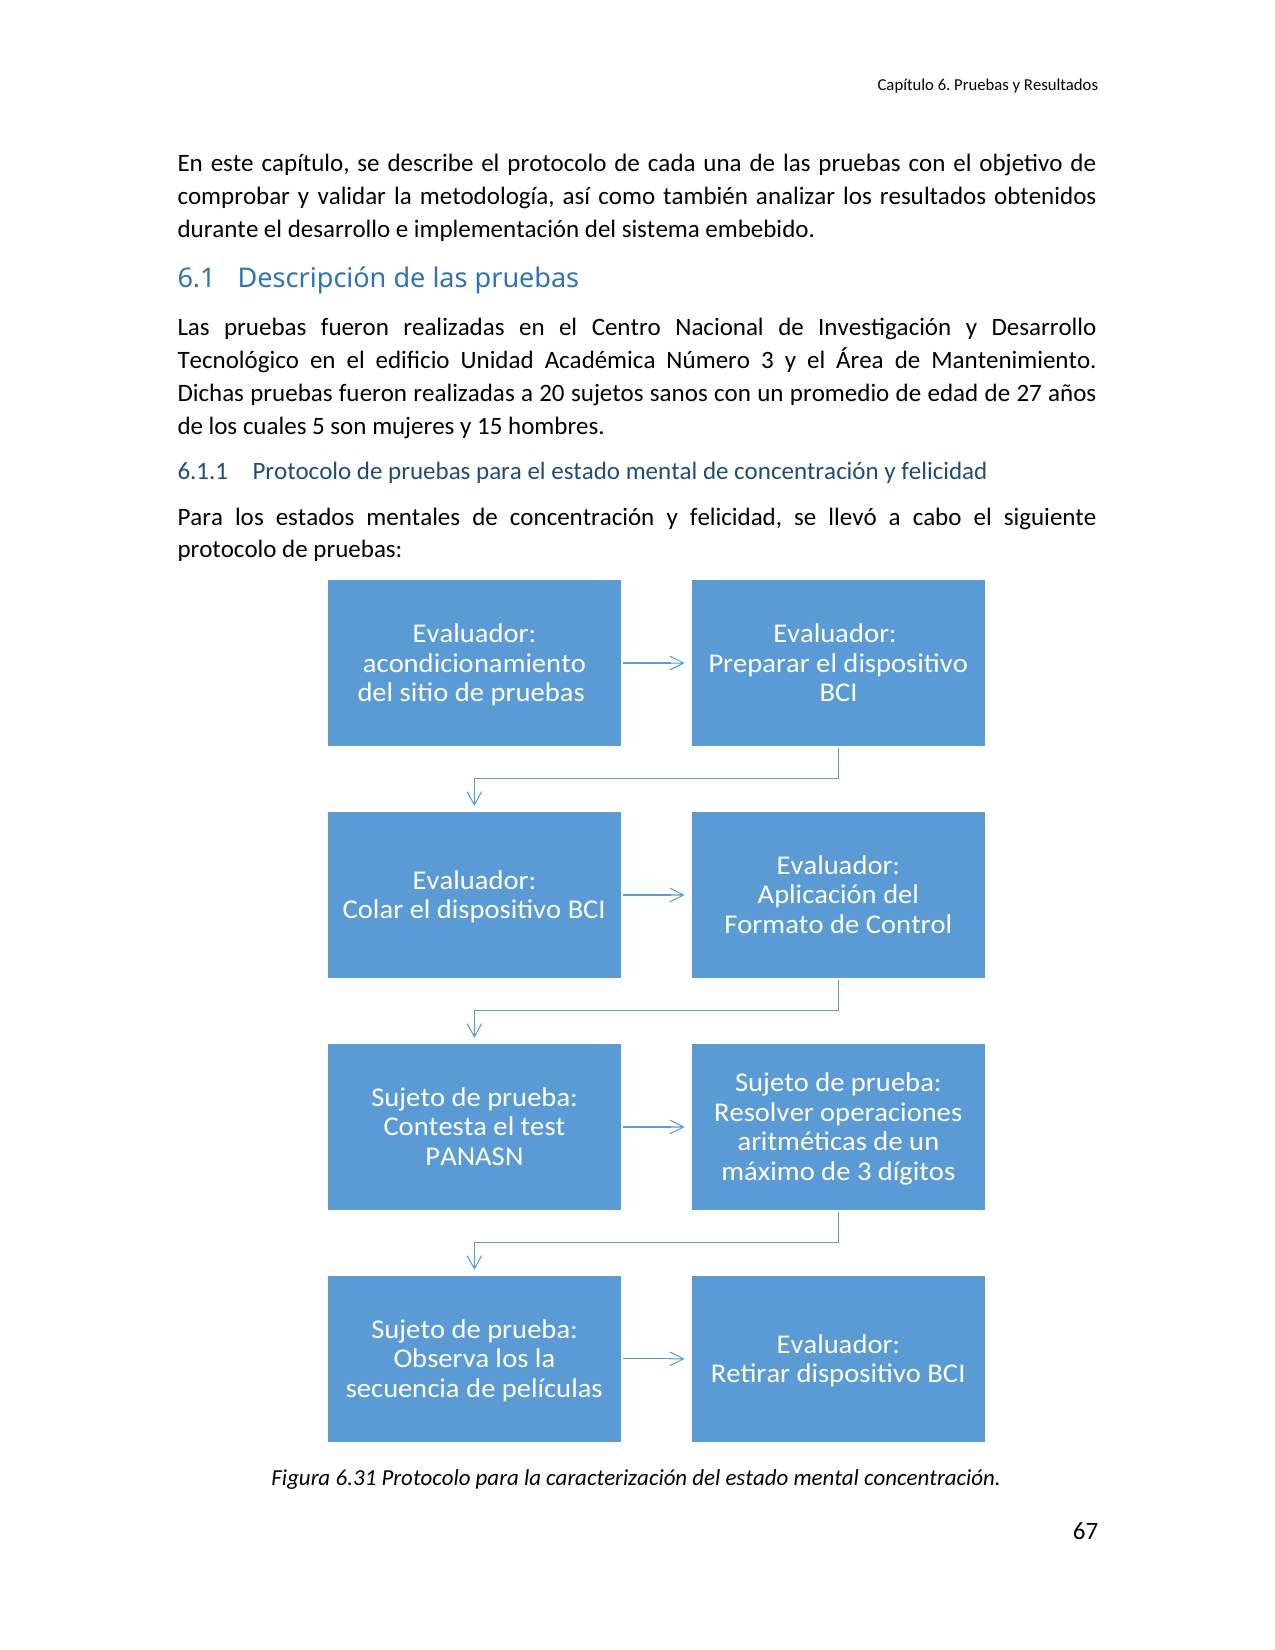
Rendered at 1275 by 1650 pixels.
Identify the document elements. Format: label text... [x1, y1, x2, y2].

text Para los estados mentales de concentración y felicidad, se llevó a cabo el siguiente protocolo de pruebas: [177, 501, 1098, 564]
subtitle Protocolo de pruebas para el estado mental de concentración y felicidad [177, 455, 1098, 486]
subtitle Descripción de las pruebas [177, 259, 1098, 296]
text En este capítulo, se describe el protocolo de cada una de las pruebas con el objetivo de comprobar y validar la metodología, así como también analizar los resultados obtenidos durante el desarrollo e implementación del sistema embebido. [177, 148, 1098, 244]
text Las pruebas fueron realizadas en el Centro Nacional de Investigación y Desarrollo Tecnológico en el edificio Unidad Académica Número 3 y el Área de Mantenimiento. Dichas pruebas fueron realizadas a 20 sujetos sanos con un promedio de edad de 27 años de los cuales 5 son mujeres y 15 hombres. [177, 311, 1098, 440]
